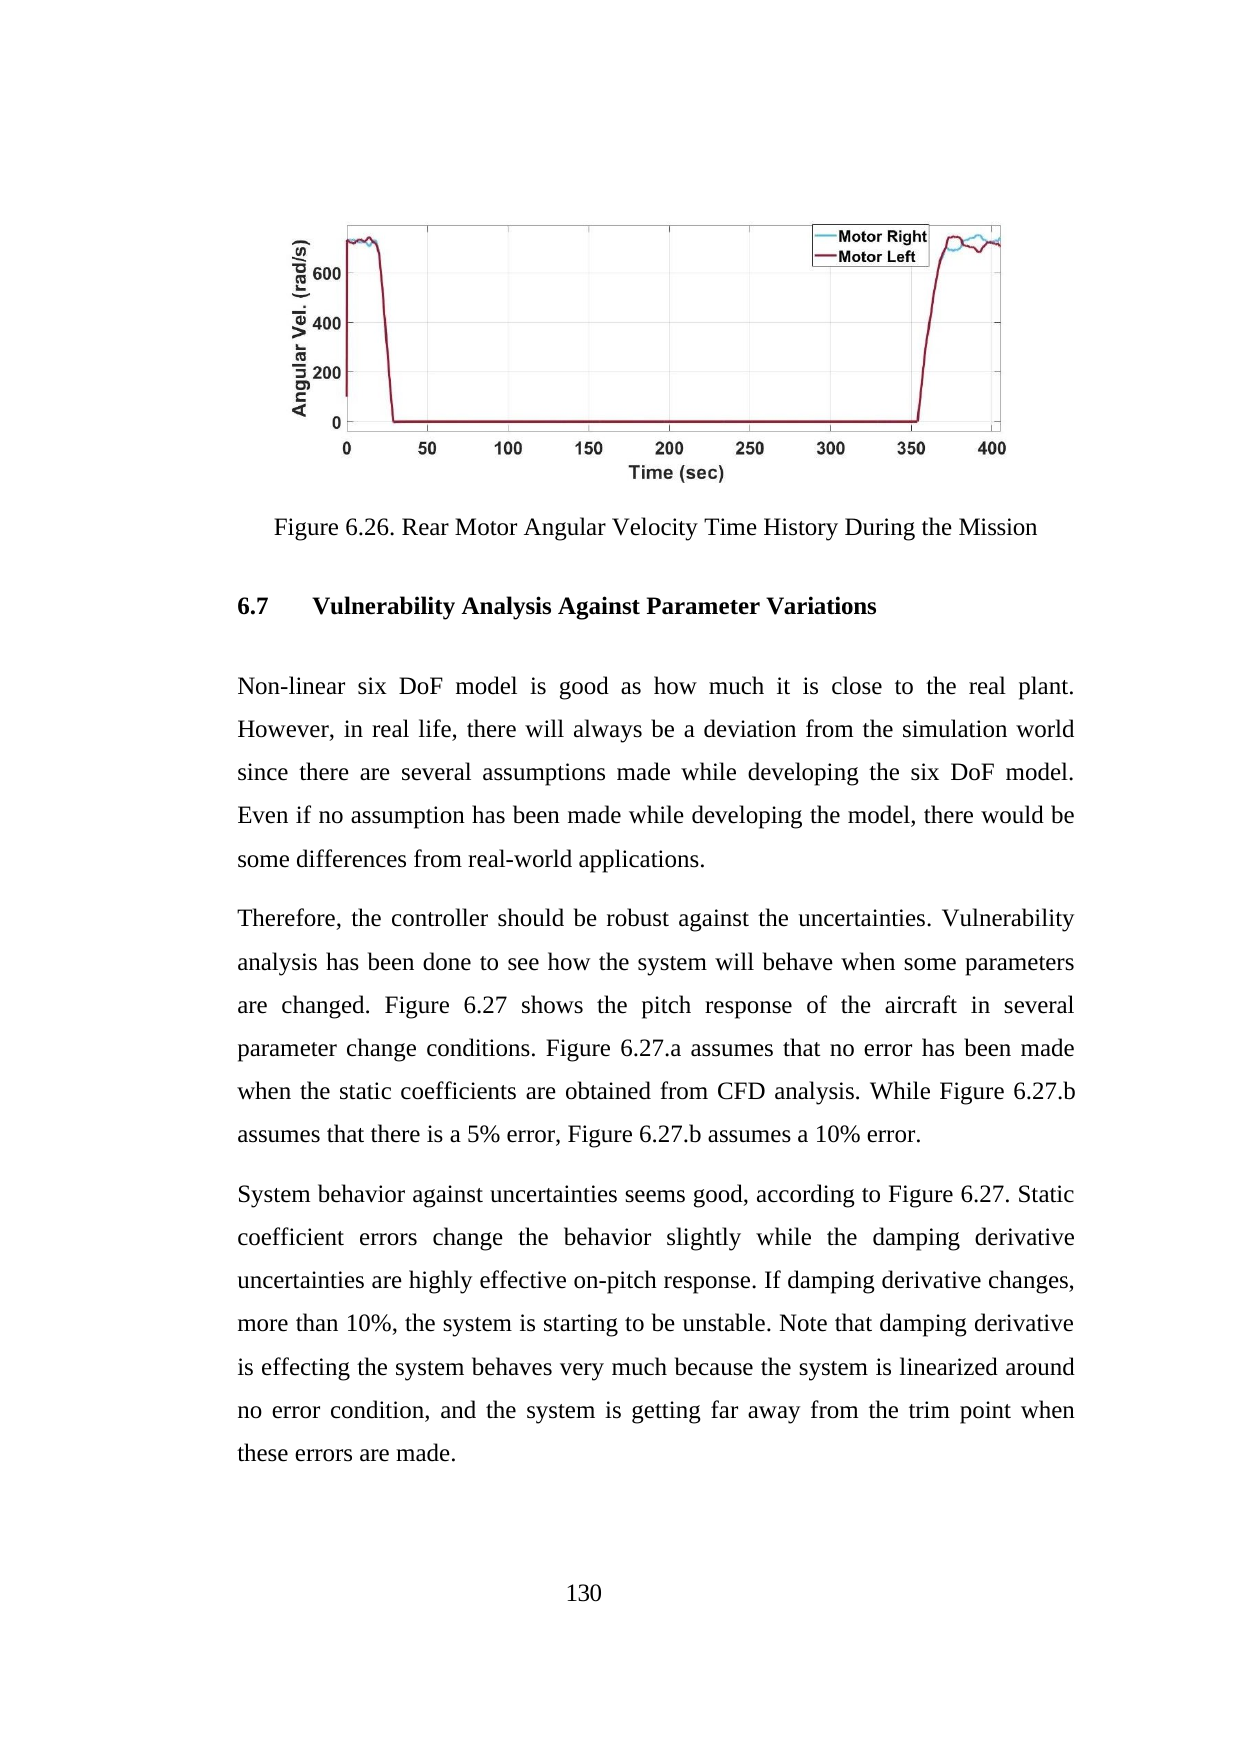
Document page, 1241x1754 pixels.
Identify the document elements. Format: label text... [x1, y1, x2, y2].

text Therefore, the controller should be robust against the uncertainties. Vulnerability analysis has been done to see how the system will behave when some parameters are changed. Figure 6.27 shows the pitch response of the aircraft in several parameter change conditions. Figure 6.27.a assumes that no error has been made when the static coefficients are obtained from CFD analysis. While Figure 6.27.b assumes that there is a 5% error, Figure 6.27.b assumes a 10% error. [237, 903, 1076, 1148]
picture [286, 221, 1007, 483]
text System behavior against uncertainties seems good, according to Figure 6.27. Static coefficient errors change the behavior slightly while the damping derivative uncertainties are highly effective on-pitch response. If damping derivative changes, more than 10%, the system is starting to be unstable. Note that damping derivative is effecting the system behaves very much because the system is linearized around no error condition, and the system is getting far away from the trim point when these errors are made. [237, 1179, 1076, 1467]
text Figure 6.26. Rear Motor Angular Velocity Time History During the Mission [273, 512, 1094, 541]
subtitle Vulnerability Analysis Against Parameter Variations [237, 591, 1094, 619]
text Non-linear six DoF model is good as how much it is close to the real plant. However, in real life, there will always be a deviation from the simulation world since there are several assumptions made while developing the six DoF model. Even if no assumption has been made while developing the model, there would be some differences from real-world applications. [237, 671, 1076, 872]
